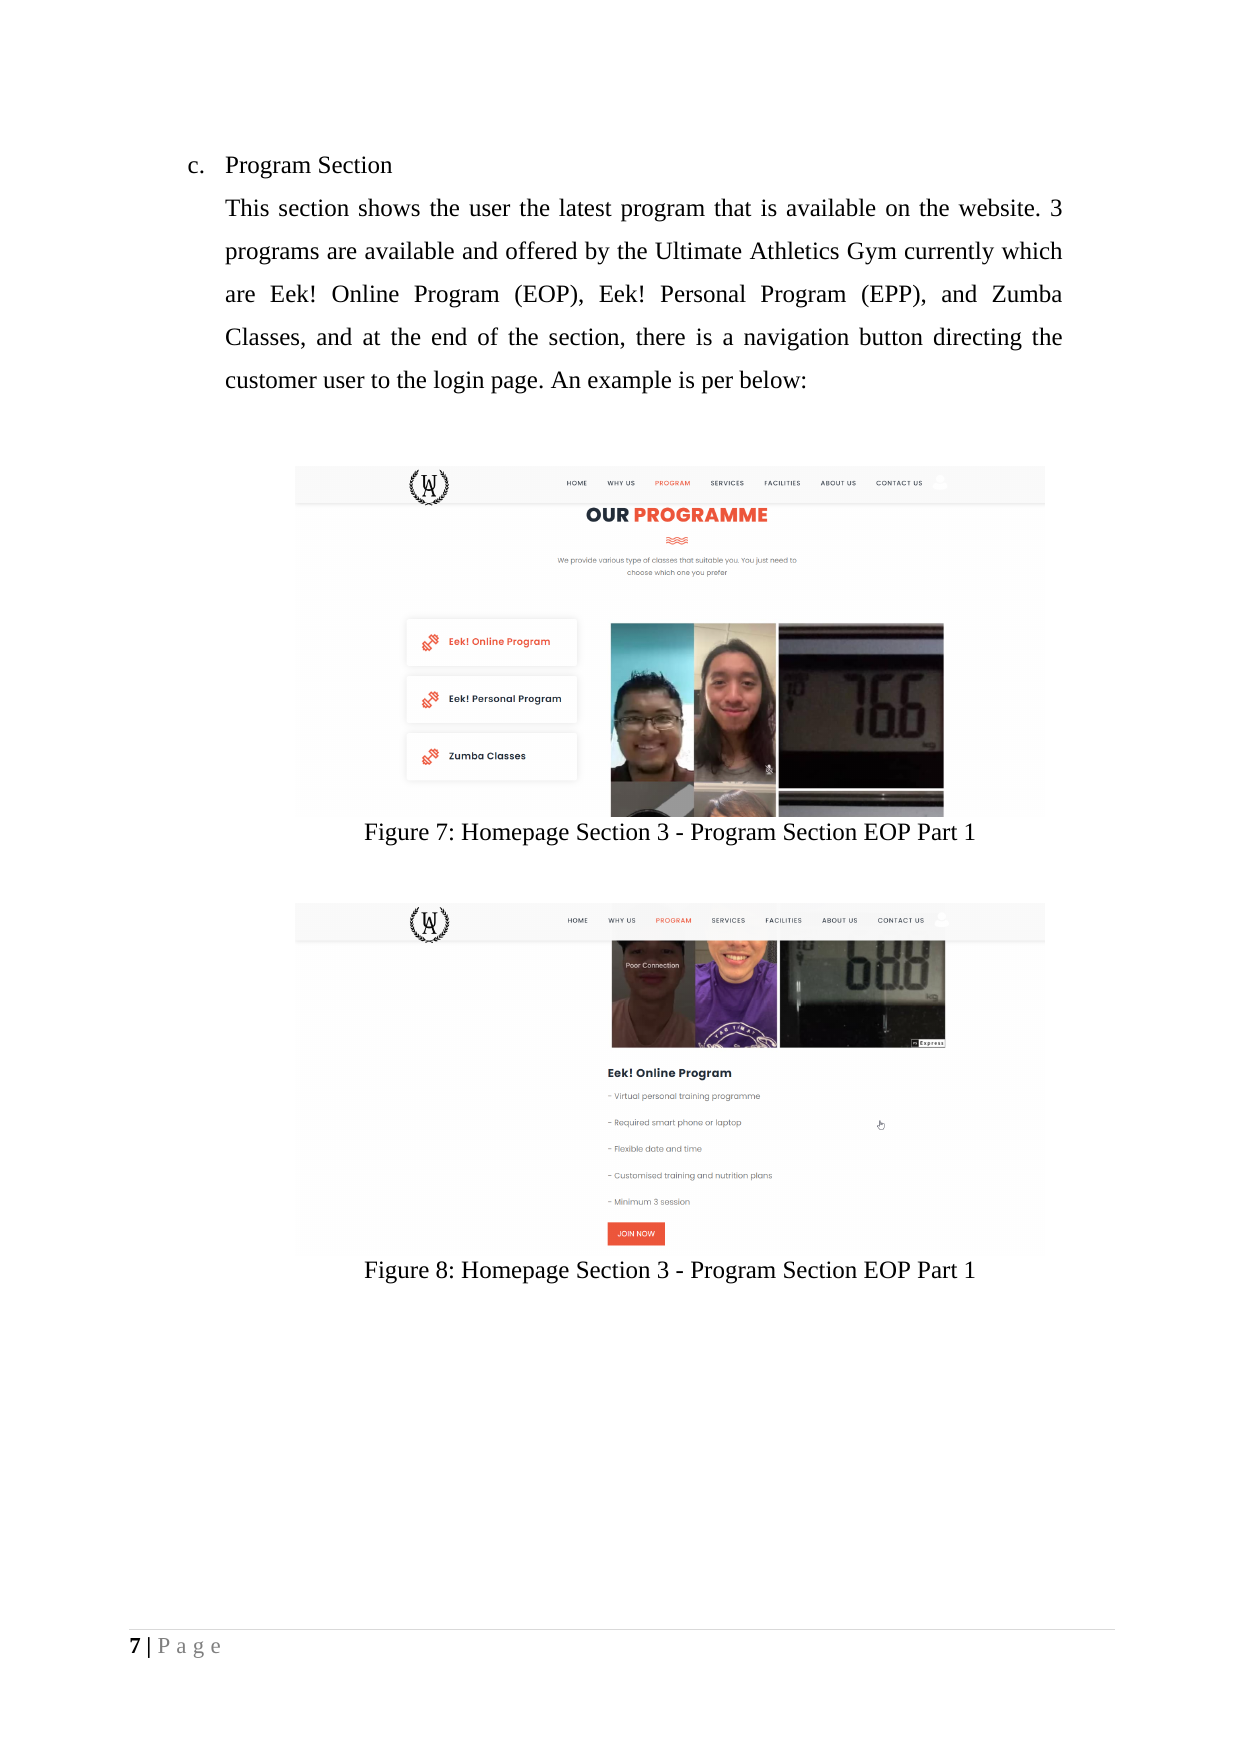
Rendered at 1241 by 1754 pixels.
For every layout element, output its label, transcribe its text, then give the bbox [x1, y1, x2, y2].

list Program Section [187, 150, 1115, 179]
text Figure 8: Homepage Section 3 - Program Section EOP Part 1 [225, 1255, 1115, 1284]
text Figure 7: Homepage Section 3 - Program Section EOP Part 1 [225, 817, 1115, 846]
picture [295, 903, 1045, 1256]
text This section shows the user the latest program that is available on the website. 3 programs are available and offered by the Ultimate Athletics Gym currently which are Eek! Online Program (EOP), Eek! Personal Program (EPP), and Zumba Classes, and at the end of the section, there is a navigation button directing the customer user to the login page. An example is per below: [225, 193, 1064, 394]
picture [295, 466, 1045, 817]
